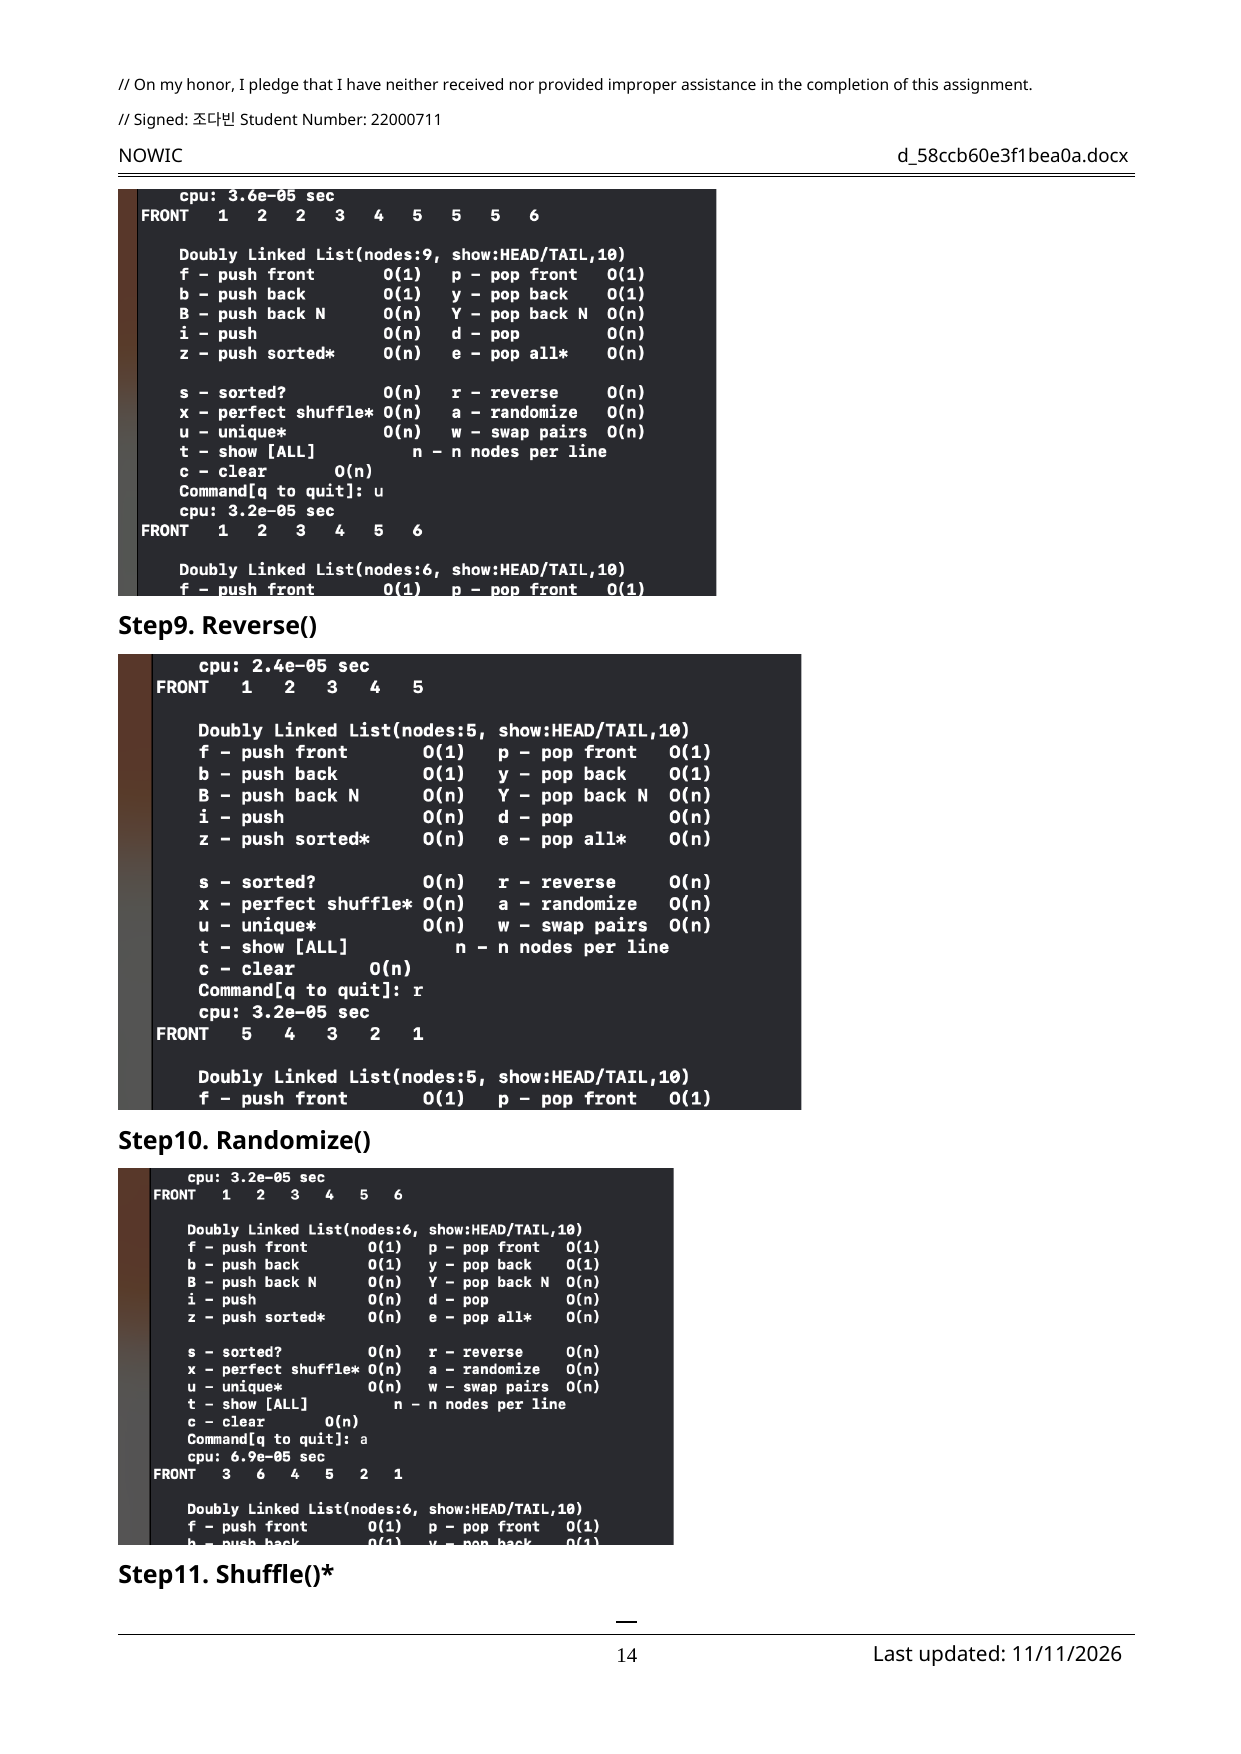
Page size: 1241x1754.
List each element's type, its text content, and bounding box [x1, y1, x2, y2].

picture [118, 654, 802, 1110]
text Step9. Reverse() [118, 608, 1135, 642]
text Step11. Shuffle()* [118, 1557, 1135, 1591]
text Step10. Randomize() [118, 1122, 1135, 1156]
picture [118, 1168, 674, 1545]
picture [118, 189, 717, 596]
